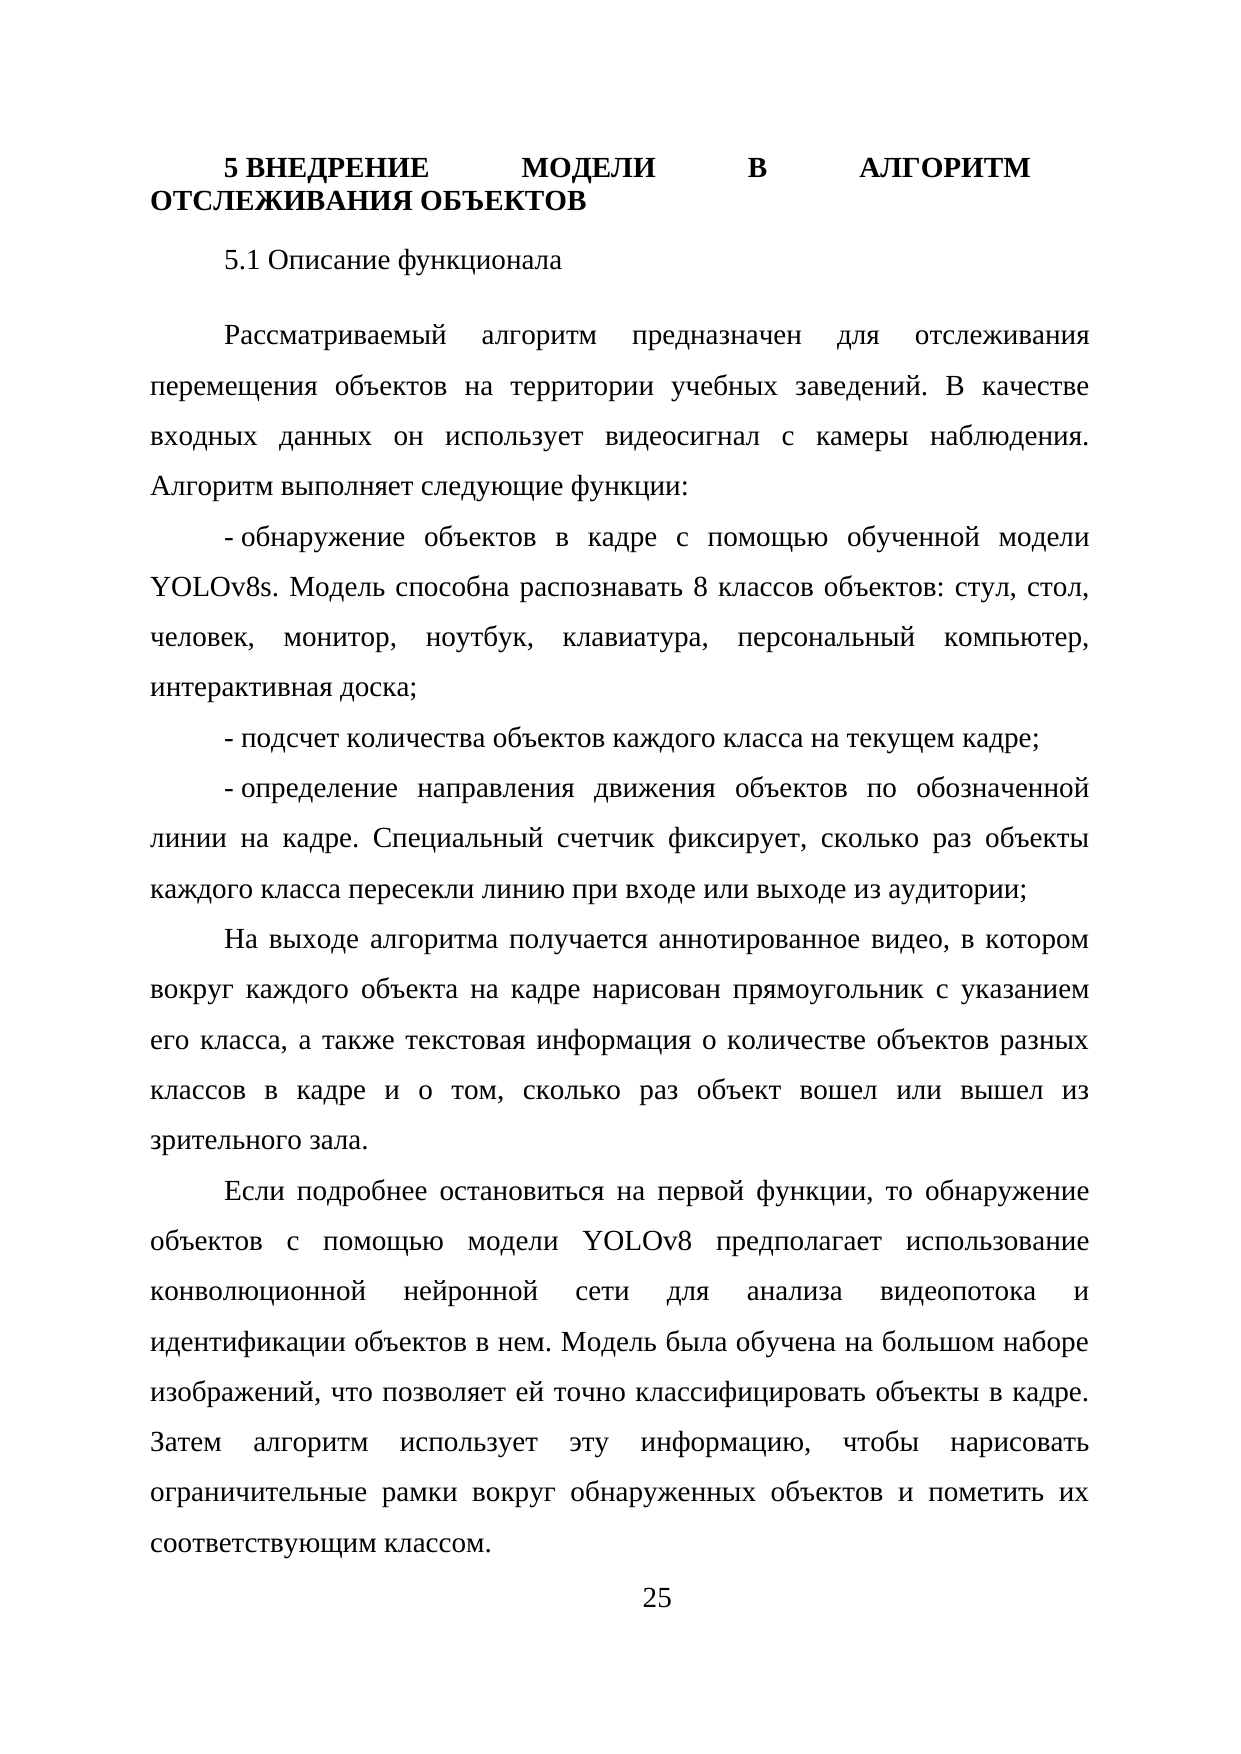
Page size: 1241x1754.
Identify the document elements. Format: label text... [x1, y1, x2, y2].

text На выходе алгоритма получается аннотированное видео, в котором вокруг каждого объекта на кадре нарисован прямоугольник с указанием его класса, а также текстовая информация о количестве объектов разных классов в кадре и о том, сколько раз объект вошел или вышел из зрительного зала. [150, 921, 1090, 1156]
text Если подробнее остановиться на первой функции, то обнаружение объектов с помощью модели YOLOv8 предполагает использование конволюционной нейронной сети для анализа видеопотока и идентификации объектов в нем. Модель была обучена на большом наборе изображений, что позволяет ей точно классифицировать объекты в кадре. Затем алгоритм использует эту информацию, чтобы нарисовать ограничительные рамки вокруг обнаруженных объектов и пометить их соответствующим классом. [150, 1173, 1090, 1558]
text 5.1 Описание функционала [150, 242, 1090, 276]
text Рассматриваемый алгоритм предназначен для отслеживания перемещения объектов на территории учебных заведений. В качестве входных данных он использует видеосигнал с камеры наблюдения. Алгоритм выполняет следующие функции: [150, 317, 1090, 502]
text - подсчет количества объектов каждого класса на текущем кадре; [150, 720, 1090, 753]
text - обнаружение объектов в кадре с помощью обученной модели YOLOv8s. Модель способна распознавать 8 классов объектов: стул, стол, человек, монитор, ноутбук, клавиатура, персональный компьютер, интерактивная доска; [150, 519, 1090, 703]
text - определение направления движения объектов по обозначенной линии на кадре. Специальный счетчик фиксирует, сколько раз объекты каждого класса пересекли линию при входе или выходе из аудитории; [150, 770, 1090, 904]
text 5 Внедрение модели в алгоритм отслеживания объектов [150, 150, 1031, 217]
